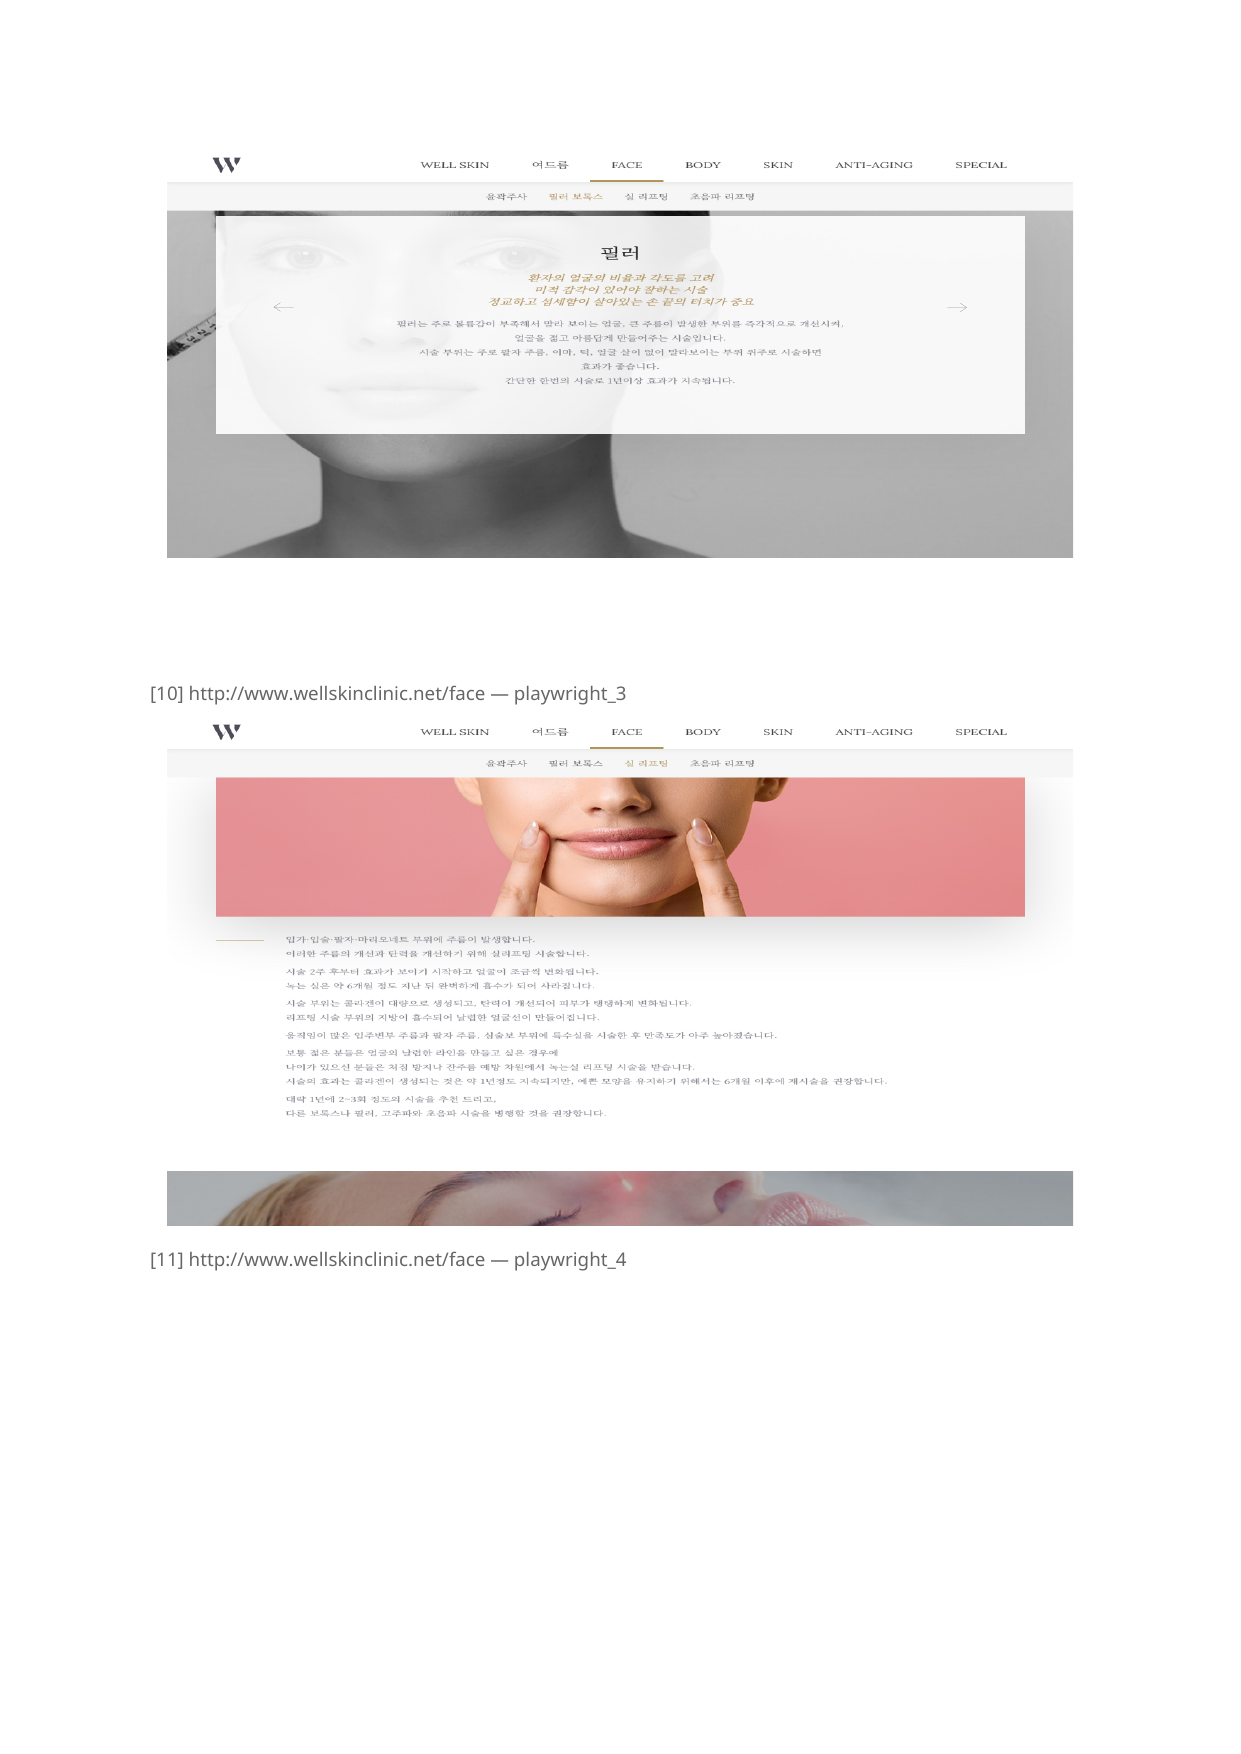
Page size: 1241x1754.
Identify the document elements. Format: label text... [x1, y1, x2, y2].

picture [167, 150, 1074, 660]
text [10] http://www.wellskinclinic.net/face — playwright_3 [150, 680, 1090, 706]
text [11] http://www.wellskinclinic.net/face — playwright_4 [150, 1246, 1090, 1272]
picture [167, 716, 1074, 1226]
